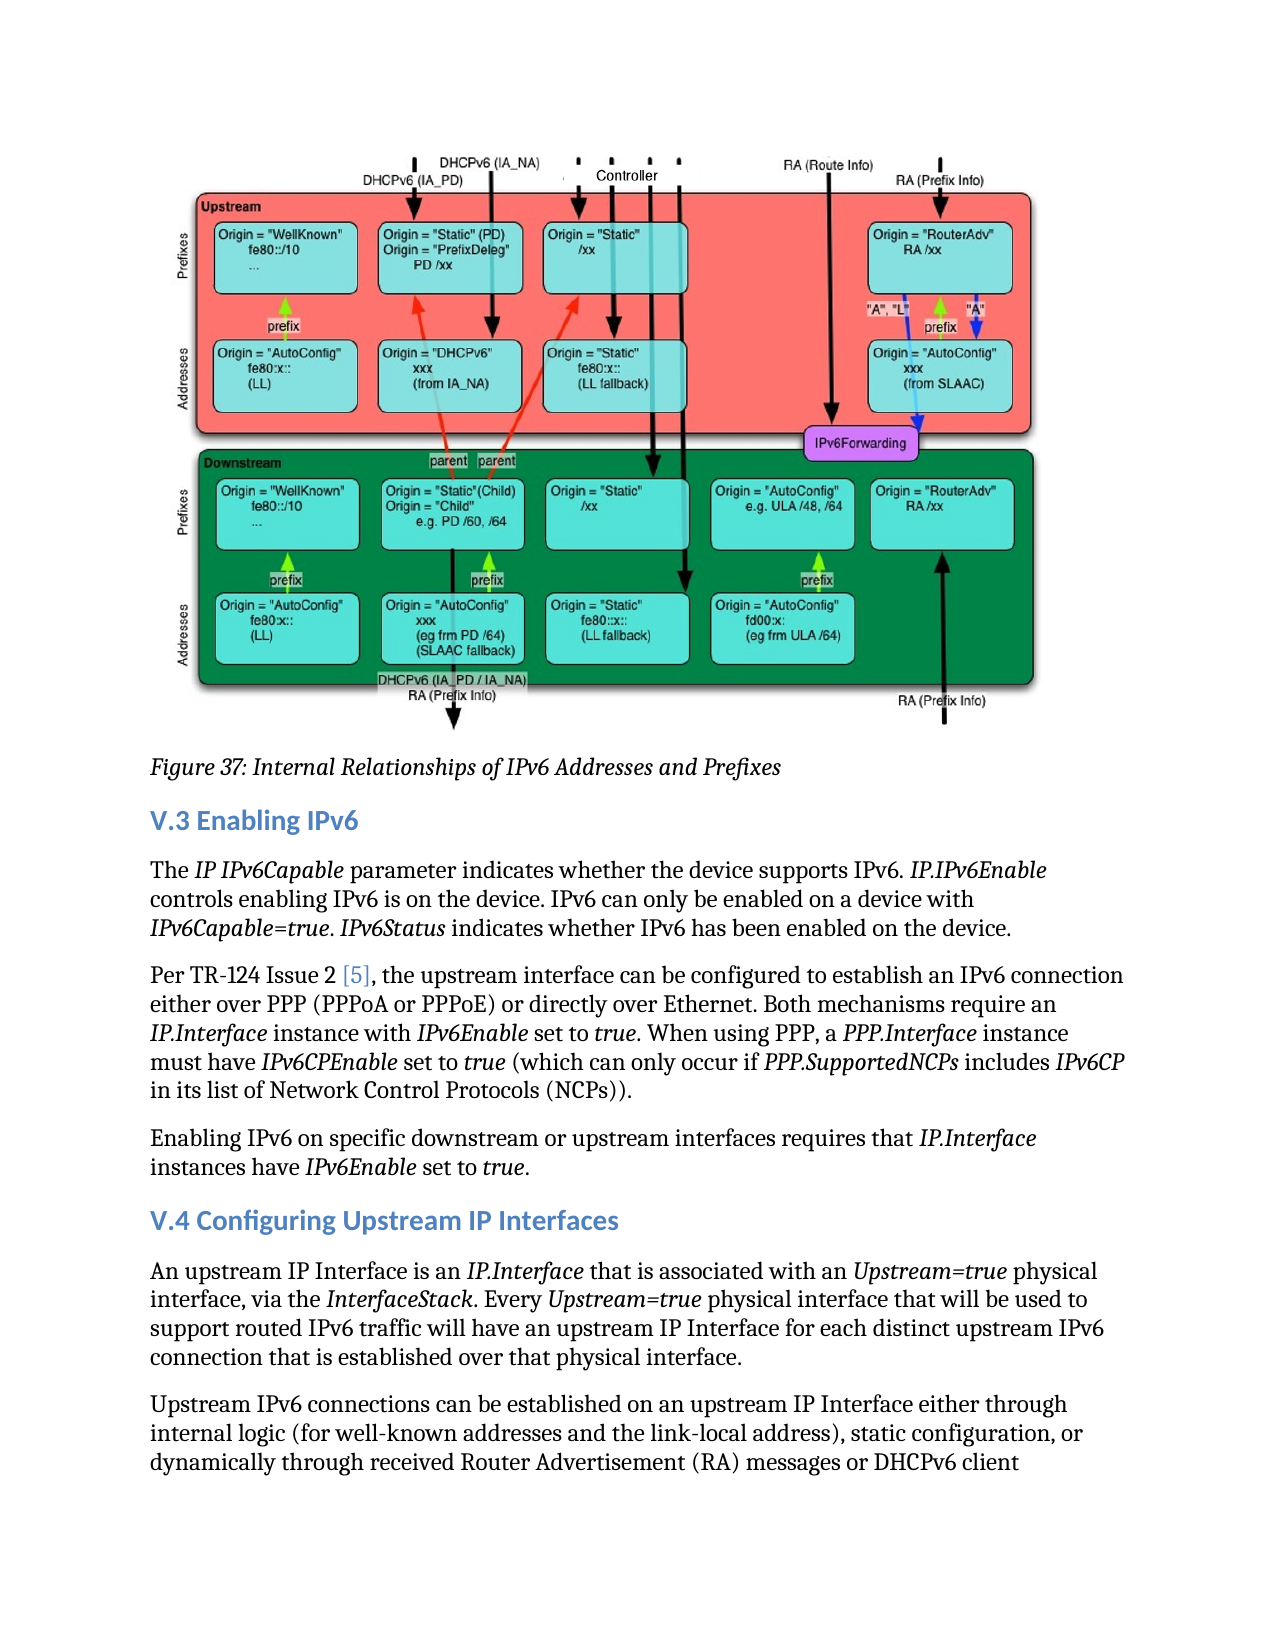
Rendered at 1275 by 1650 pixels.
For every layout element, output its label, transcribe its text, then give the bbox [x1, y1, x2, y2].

text Per TR-124 Issue 2 [5], the upstream interface can be configured to establish an IPv6 connection either over PPP (PPPoA or PPPoE) or directly over Ethernet. Both mechanisms require an IP.Interface instance with IPv6Enable set to true. When using PPP, a PPP.Interface instance must have IPv6CPEnable set to true (which can only occur if PPP.SupportedNCPs includes IPv6CP in its list of Network Control Protocols (NCPs)). [150, 961, 1125, 1105]
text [150, 1390, 1125, 1477]
text Figure 37: Internal Relationships of IPv6 Addresses and Prefixes [150, 752, 1125, 781]
text Enabling IPv6 on specific downstream or upstream interfaces requires that IP.Interface instances have IPv6Enable set to true. [150, 1124, 1125, 1181]
text The IP IPv6Capable parameter indicates whether the device supports IPv6. IP.IPv6Enable controls enabling IPv6 is on the device. IPv6 can only be enabled on a device with IPv6Capable=true. IPv6Status indicates whether IPv6 has been enabled on the device. [150, 856, 1125, 943]
subtitle V.3 Enabling IPv6 [150, 802, 1125, 838]
subtitle V.4 Configuring Upstream IP Interfaces [150, 1202, 1125, 1238]
picture [168, 150, 1044, 732]
text An upstream IP Interface is an IP.Interface that is associated with an Upstream=true physical interface, via the InterfaceStack. Every Upstream=true physical interface that will be used to support routed IPv6 traffic will have an upstream IP Interface for each distinct upstream IPv6 connection that is established over that physical interface. [150, 1257, 1125, 1372]
